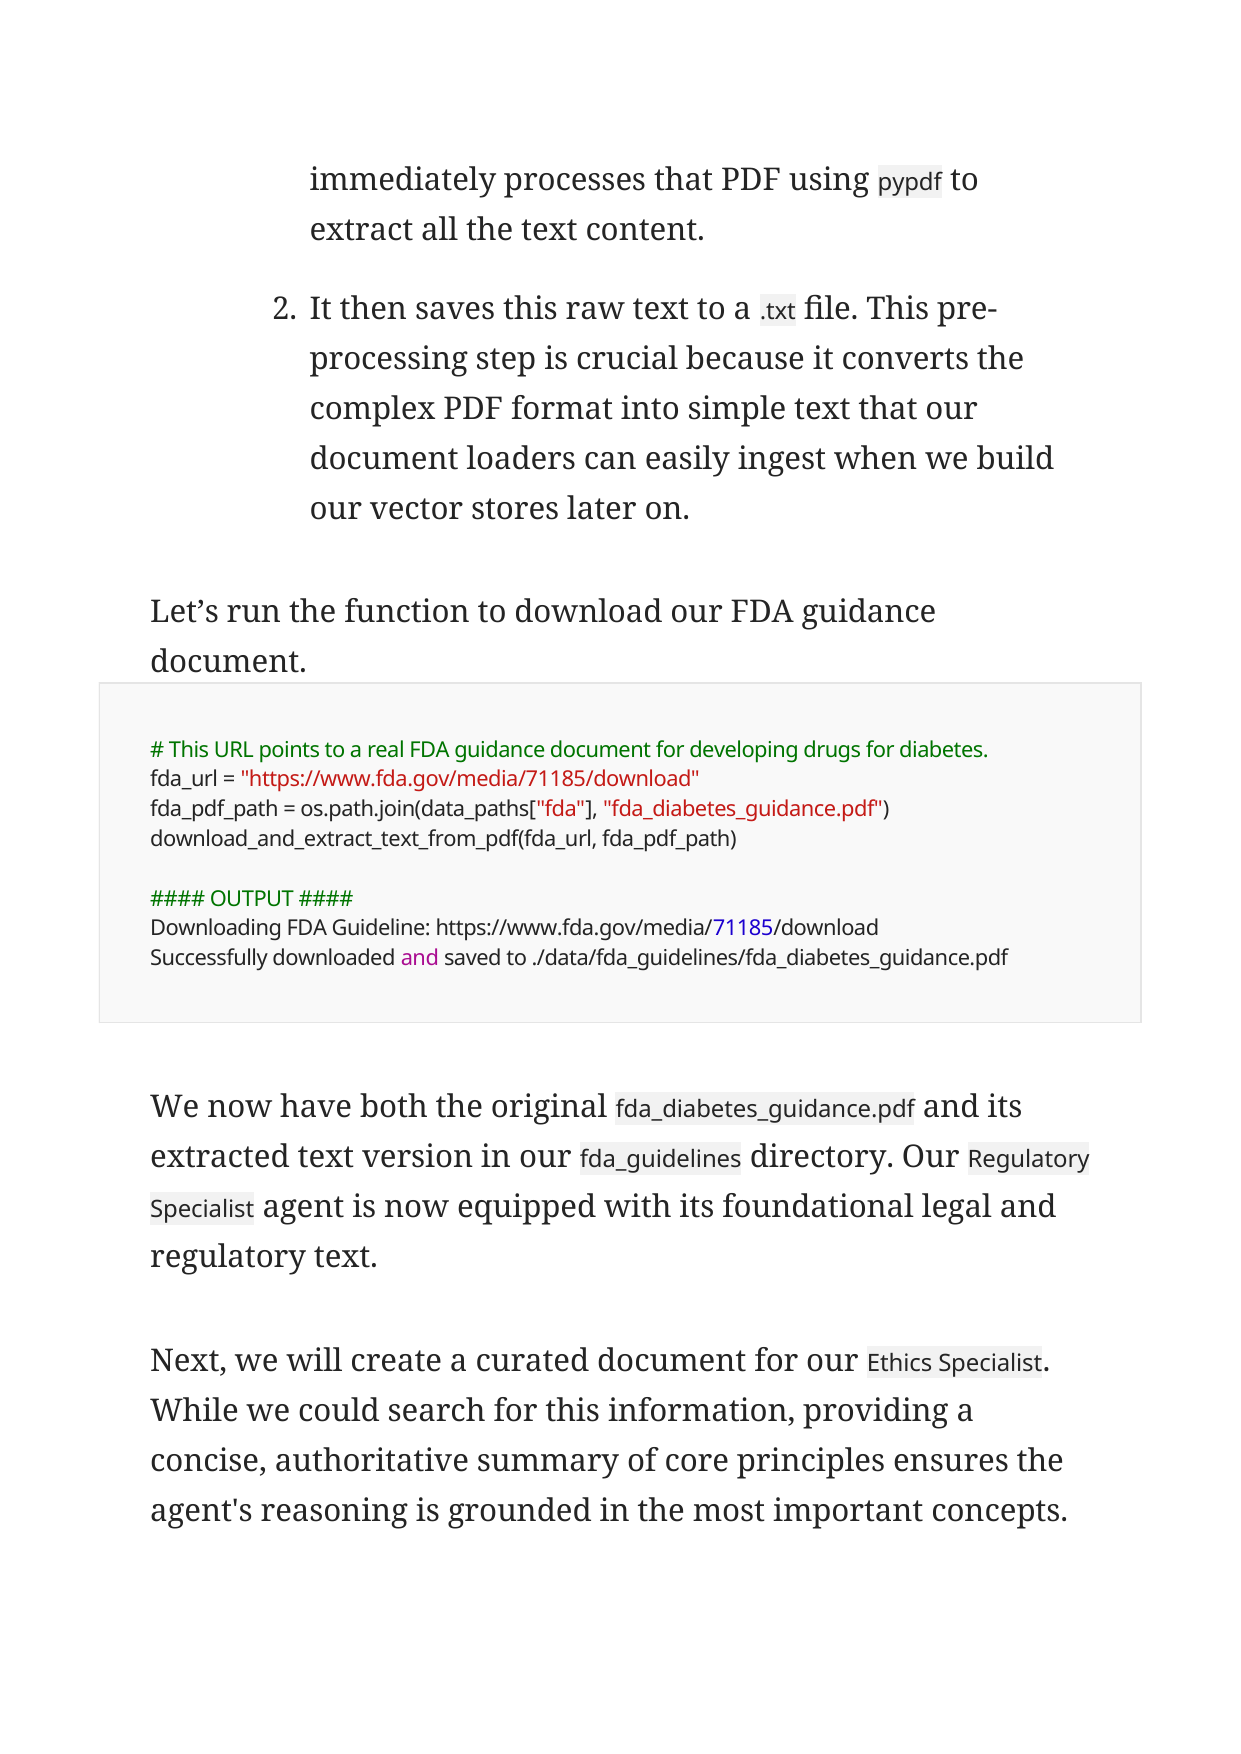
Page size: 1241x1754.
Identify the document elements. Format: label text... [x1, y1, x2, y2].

text Next, we will create a curated document for our Ethics Specialist. While we could search for this information, providing a concise, authoritative summary of core principles ensures the agent's reasoning is grounded in the most important concepts. [150, 1331, 1090, 1531]
text # This URL points to a real FDA guidance document for developing drugs for diabetes. fda_url = "https://www.fda.gov/media/71185/download" fda_pdf_path = os.path.join(data_paths["fda"], "fda_diabetes_guidance.pdf") download_and_extract_text_from_pdf(fda_url, fda_pdf_path) #### OUTPUT #### Downloading FDA Guideline: https://www.fda.gov/media/71185/download Successfully downloaded and saved to ./data/fda_guidelines/fda_diabetes_guidance.pdf [100, 684, 1140, 1022]
list It then saves this raw text to a .txt file. This pre-processing step is crucial because it converts the complex PDF format into simple text that our document loaders can easily ingest when we build our vector stores later on. [272, 278, 1090, 528]
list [272, 150, 1090, 250]
text Let’s run the function to download our FDA guidance document. [150, 582, 1090, 682]
text We now have both the original fda_diabetes_guidance.pdf and its extracted text version in our fda_guidelines directory. Our Regulatory Specialist agent is now equipped with its foundational legal and regulatory text. [150, 1077, 1090, 1277]
